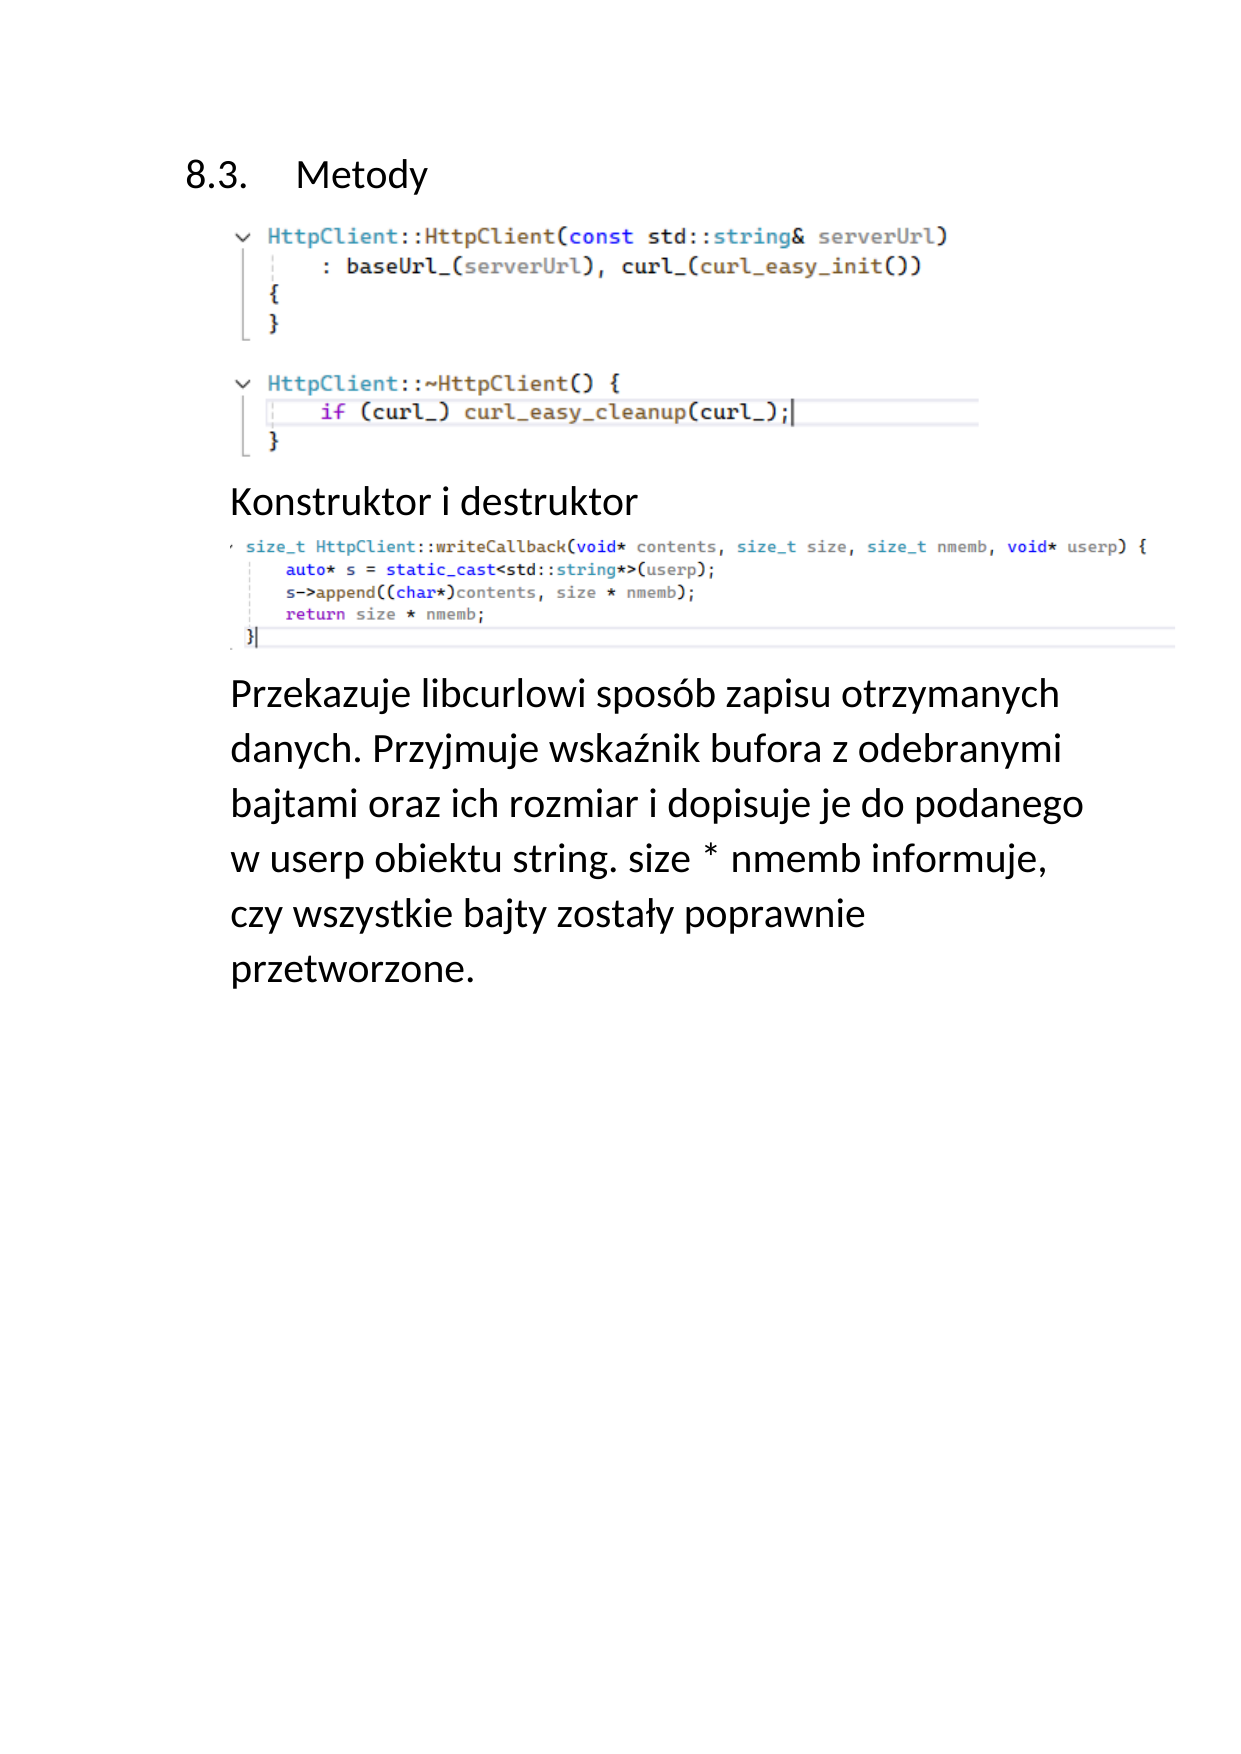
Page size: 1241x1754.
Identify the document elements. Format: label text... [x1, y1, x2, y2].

picture [230, 200, 979, 471]
picture [230, 528, 1175, 663]
